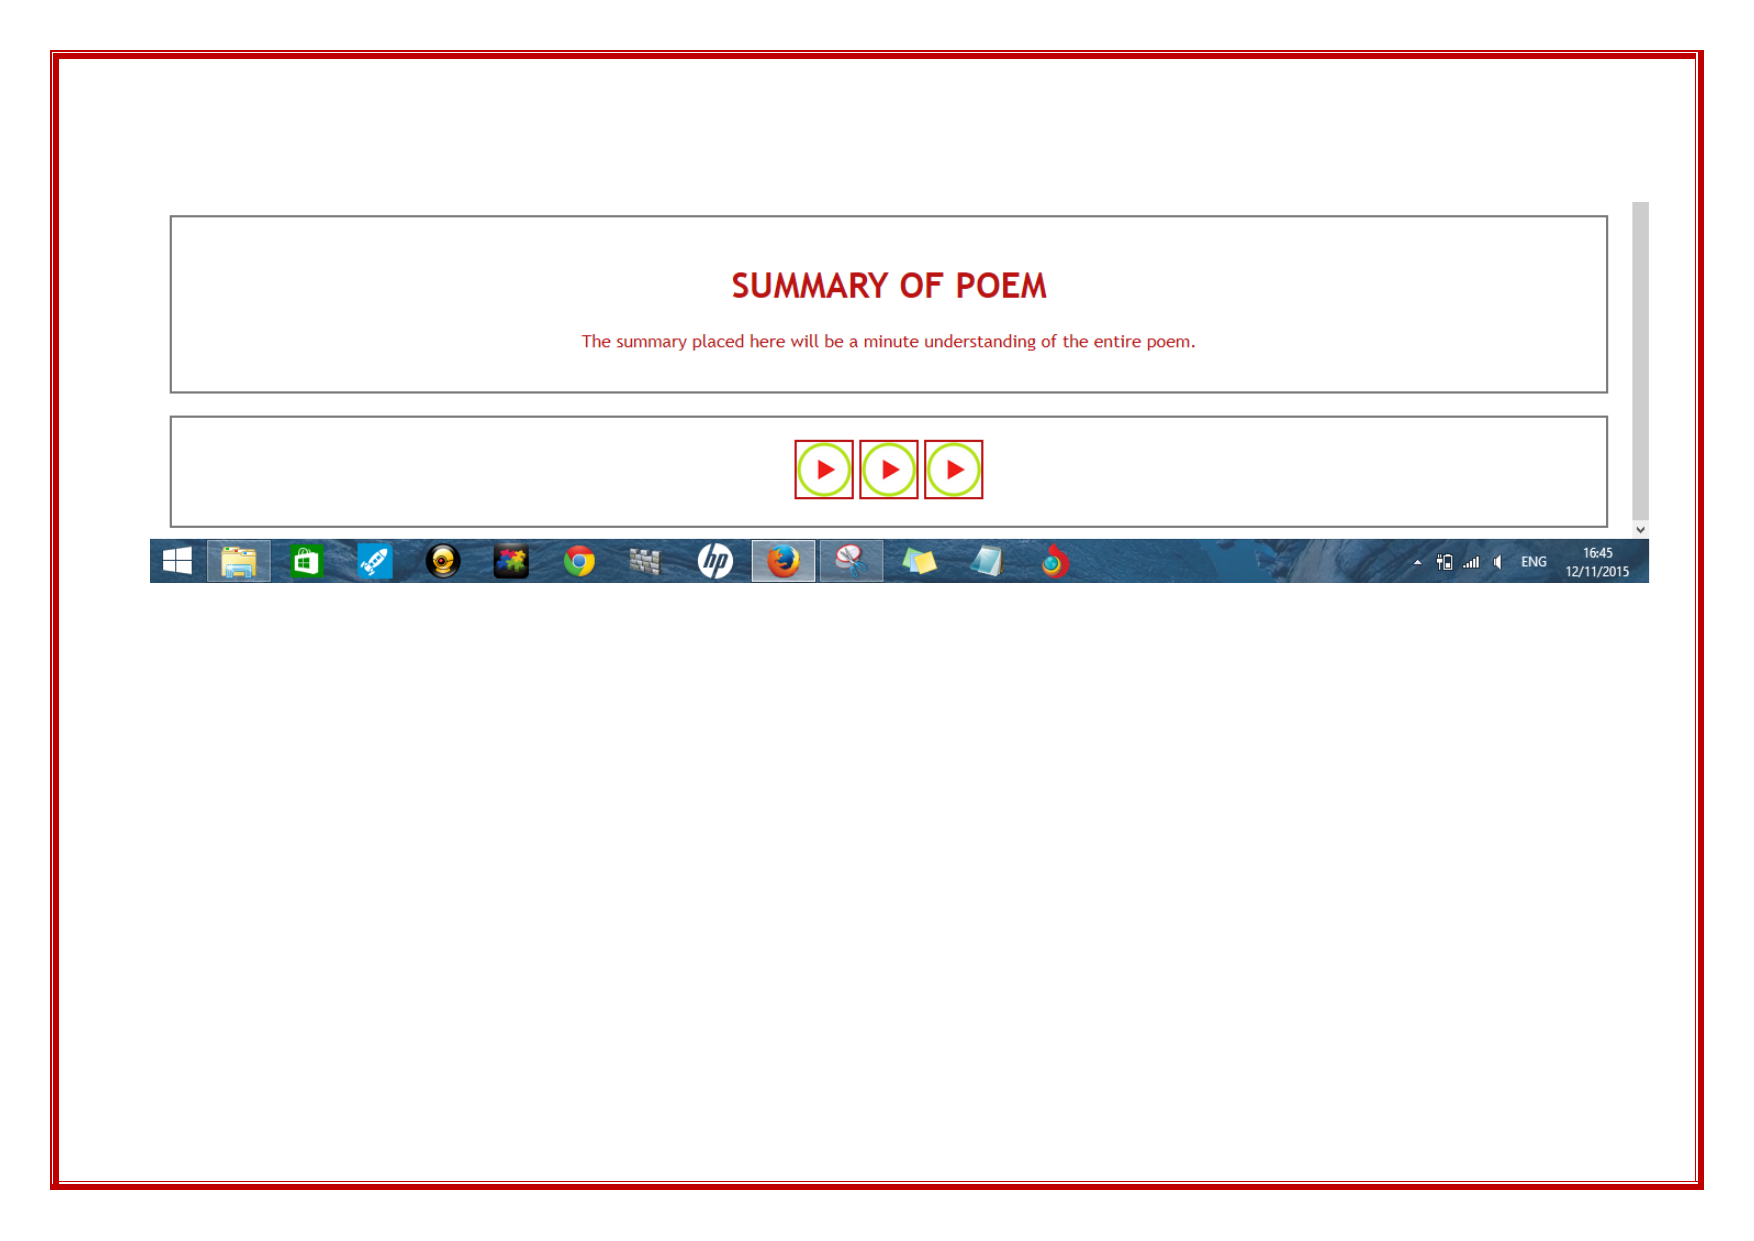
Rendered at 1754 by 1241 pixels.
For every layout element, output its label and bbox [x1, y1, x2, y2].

picture [150, 202, 1650, 583]
